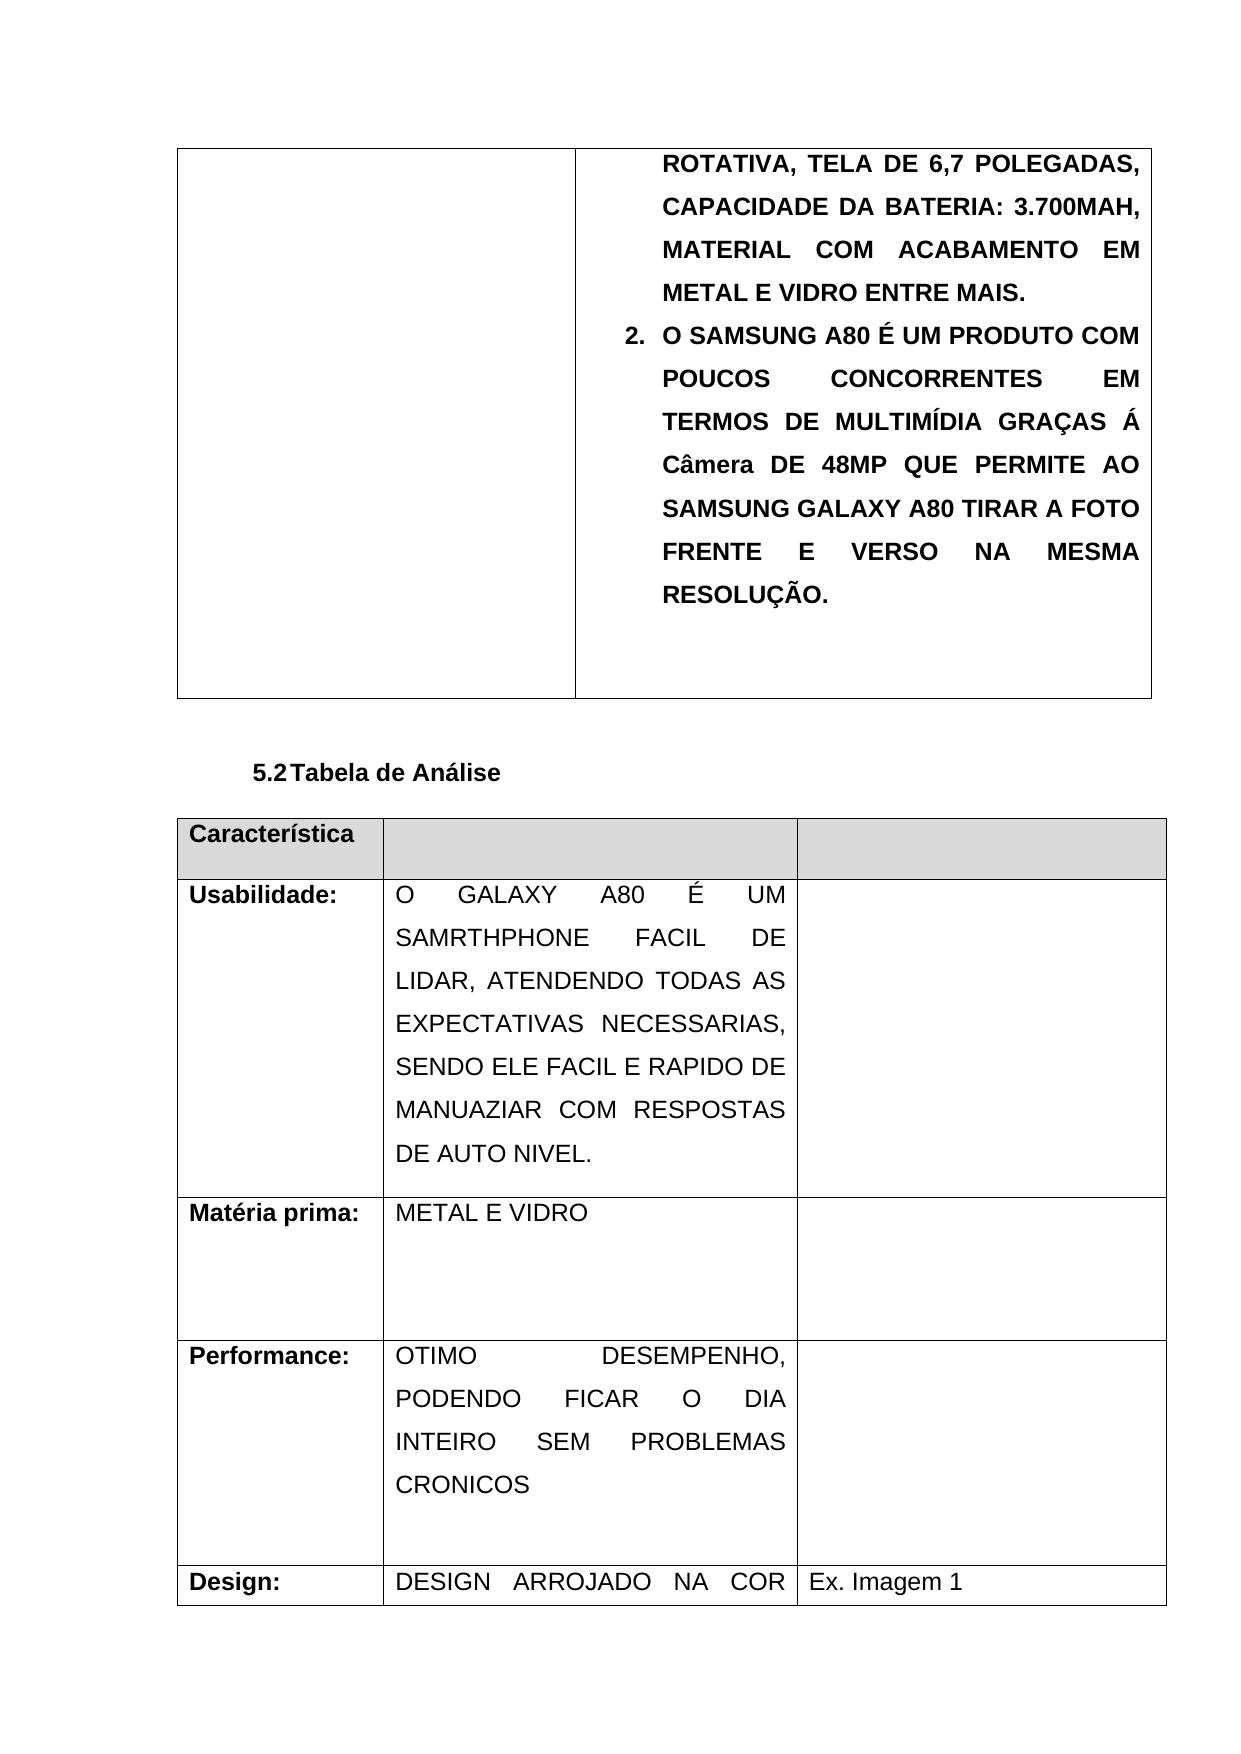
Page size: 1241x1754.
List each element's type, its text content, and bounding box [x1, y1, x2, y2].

table_cell Performance: [178, 1341, 383, 1565]
table_cell Ex. Imagem 1 [798, 1566, 1166, 1605]
table_cell Usabilidade: [178, 880, 383, 1197]
table_cell [798, 1341, 1166, 1565]
table_cell OTIMO DESEMPENHO, PODENDO FICAR O DIA INTEIRO SEM PROBLEMAS CRONICOS [384, 1341, 797, 1565]
table_header [798, 819, 1166, 879]
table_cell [576, 149, 1151, 697]
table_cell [178, 149, 575, 697]
subtitle Tabela de Análise [252, 758, 1063, 787]
table_cell Design: [178, 1566, 383, 1605]
table_cell Matéria prima: [178, 1198, 383, 1340]
table_cell [798, 880, 1166, 1197]
table_header [384, 819, 797, 879]
table_header Característica [178, 819, 383, 879]
table_cell [798, 1198, 1166, 1340]
table_cell METAL E VIDRO [384, 1198, 797, 1340]
table_cell O GALAXY A80 É UM SAMRTHPHONE FACIL DE LIDAR, ATENDENDO TODAS AS EXPECTATIVAS NECESSARIAS, SENDO ELE FACIL E RAPIDO DE MANUAZIAR COM RESPOSTAS DE AUTO NIVEL. [384, 880, 797, 1197]
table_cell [384, 1566, 797, 1605]
